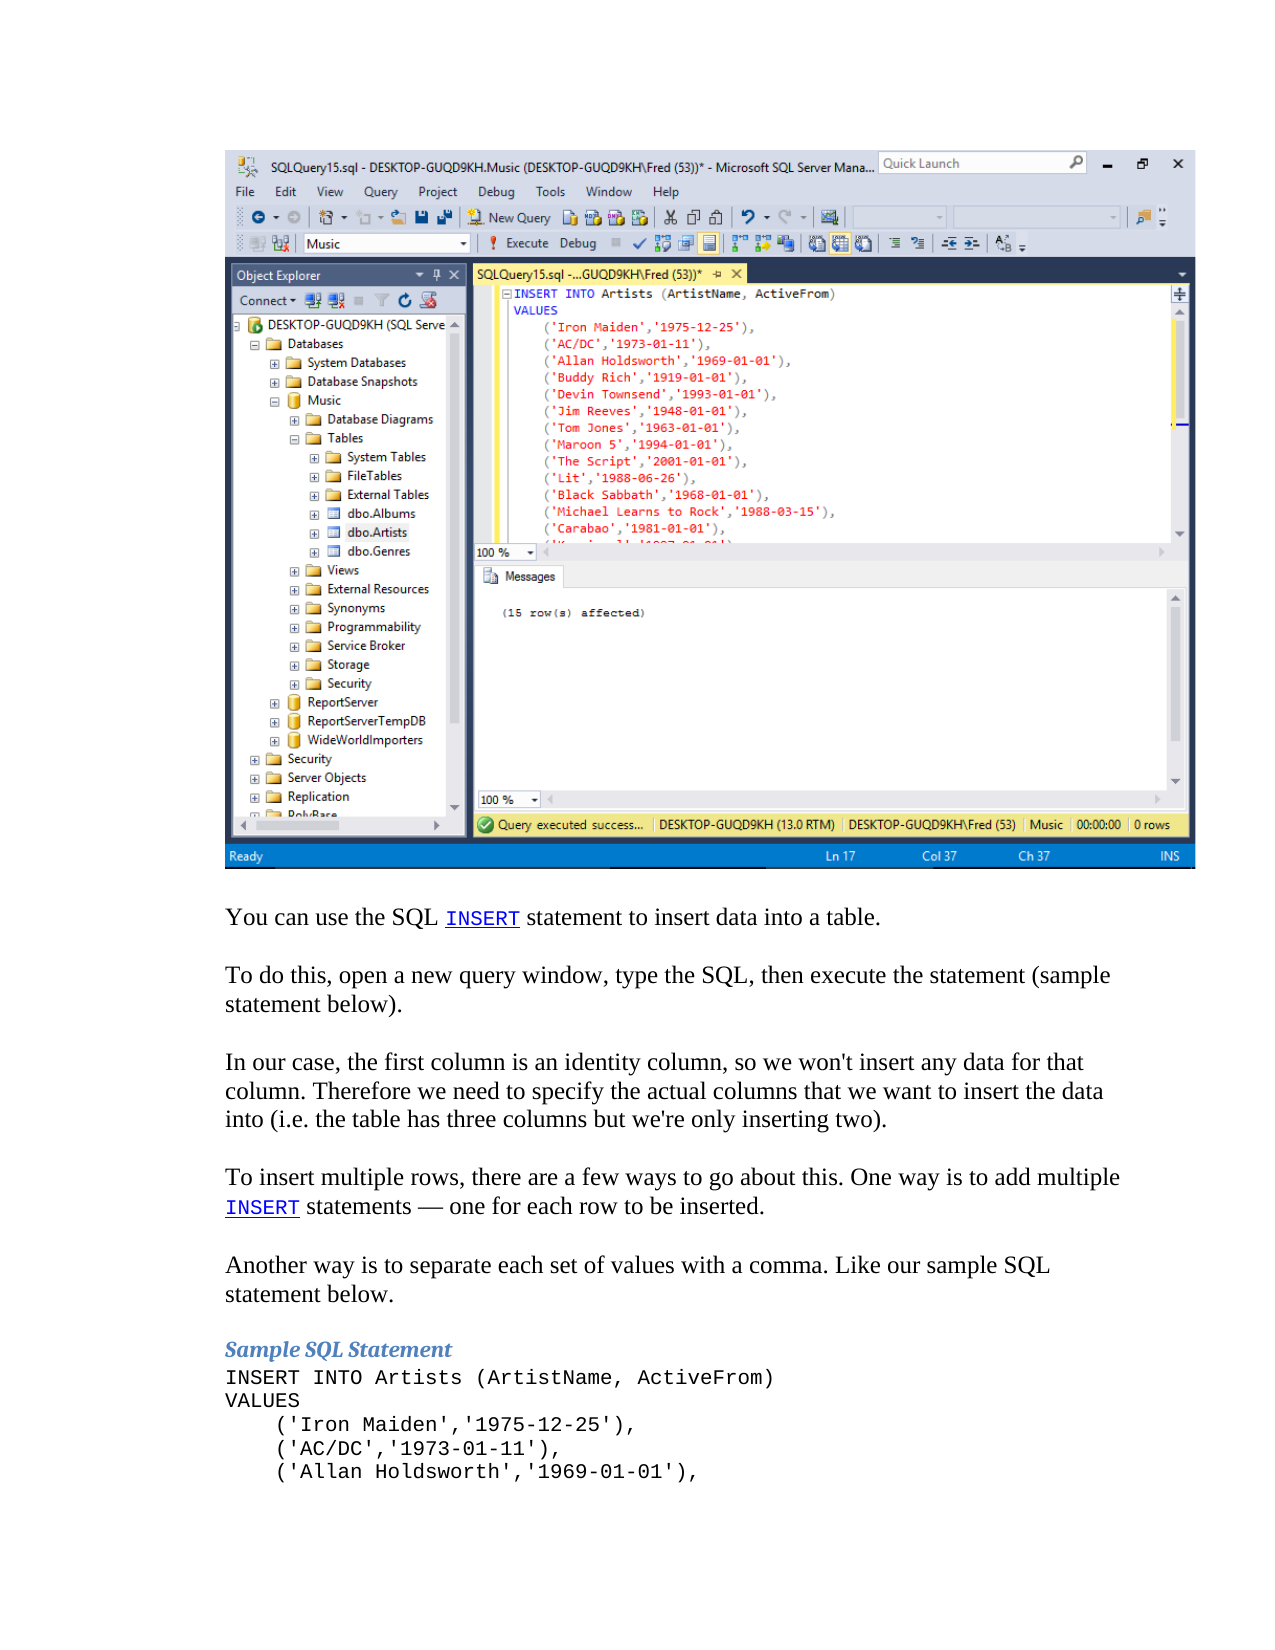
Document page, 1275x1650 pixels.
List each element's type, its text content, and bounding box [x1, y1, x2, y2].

text You can use the SQL INSERT statement to insert data into a table. [225, 902, 1125, 931]
text Another way is to separate each set of values with a comma. Like our sample SQL statement below. [225, 1250, 1125, 1307]
text ('Iron Maiden','1975-12-25'), [225, 1414, 1125, 1438]
picture [225, 150, 1196, 869]
subtitle Sample SQL Statement [225, 1337, 1125, 1363]
text To do this, open a new query window, type the SQL, then execute the statement (sample statement below). [225, 960, 1125, 1018]
text To insert multiple rows, there are a few ways to go about this. One way is to add multiple INSERT statements — one for each row to be inserted. [225, 1162, 1125, 1221]
text INSERT INTO Artists (ArtistName, ActiveFrom) [225, 1367, 1125, 1390]
text ('Allan Holdsworth','1969-01-01'), [225, 1461, 1125, 1485]
text VALUES [225, 1390, 1125, 1414]
text In our case, the first column is an identity column, so we won't insert any data for that column. Therefore we need to specify the actual columns that we want to insert the data into (i.e. the table has three columns but we're only inserting two). [225, 1047, 1125, 1133]
text ('AC/DC','1973-01-11'), [225, 1438, 1125, 1461]
